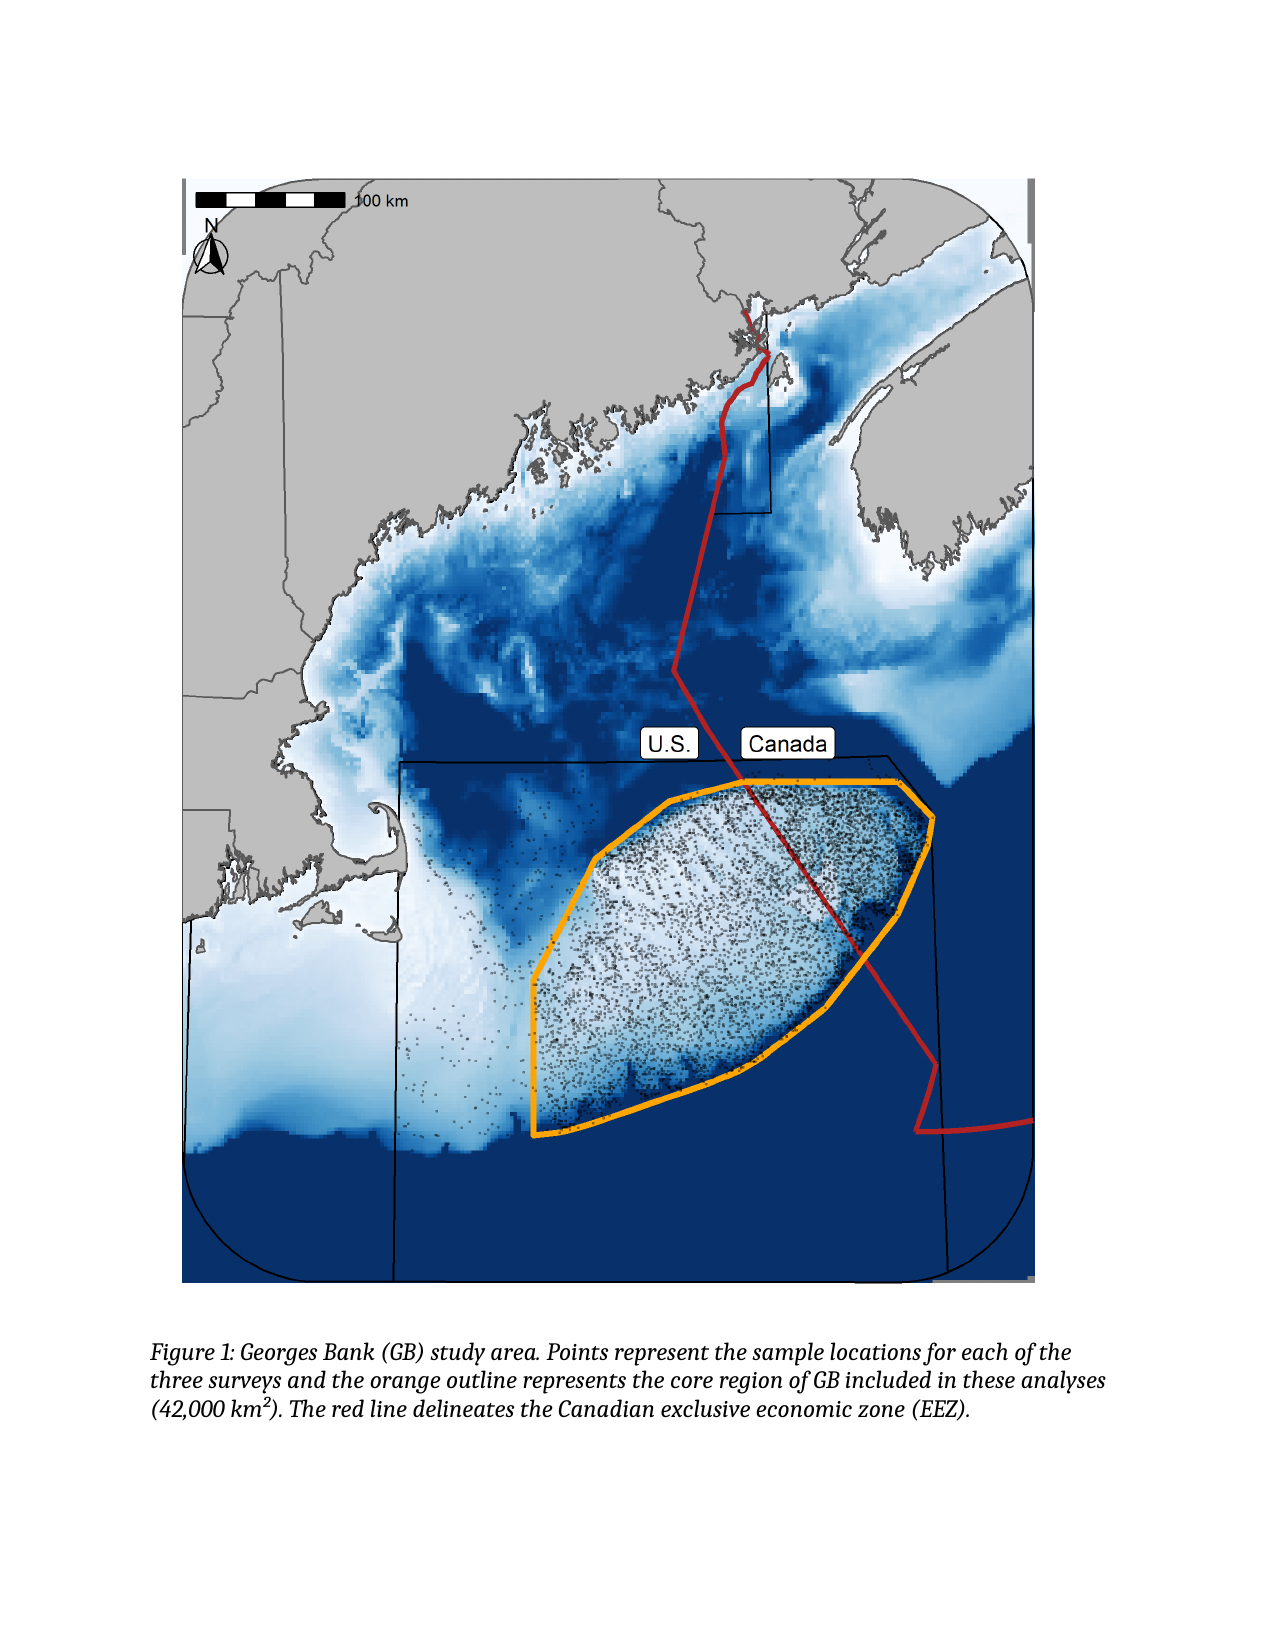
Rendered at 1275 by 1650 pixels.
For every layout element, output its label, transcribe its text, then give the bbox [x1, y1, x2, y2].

text Figure 1: Georges Bank (GB) study area. Points represent the sample locations for each of the three surveys and the orange outline represents the core region of GB included in these analyses (42,000 km²). The red line delineates the Canadian exclusive economic zone (EEZ). [150, 1337, 1125, 1424]
picture [168, 150, 1044, 1317]
